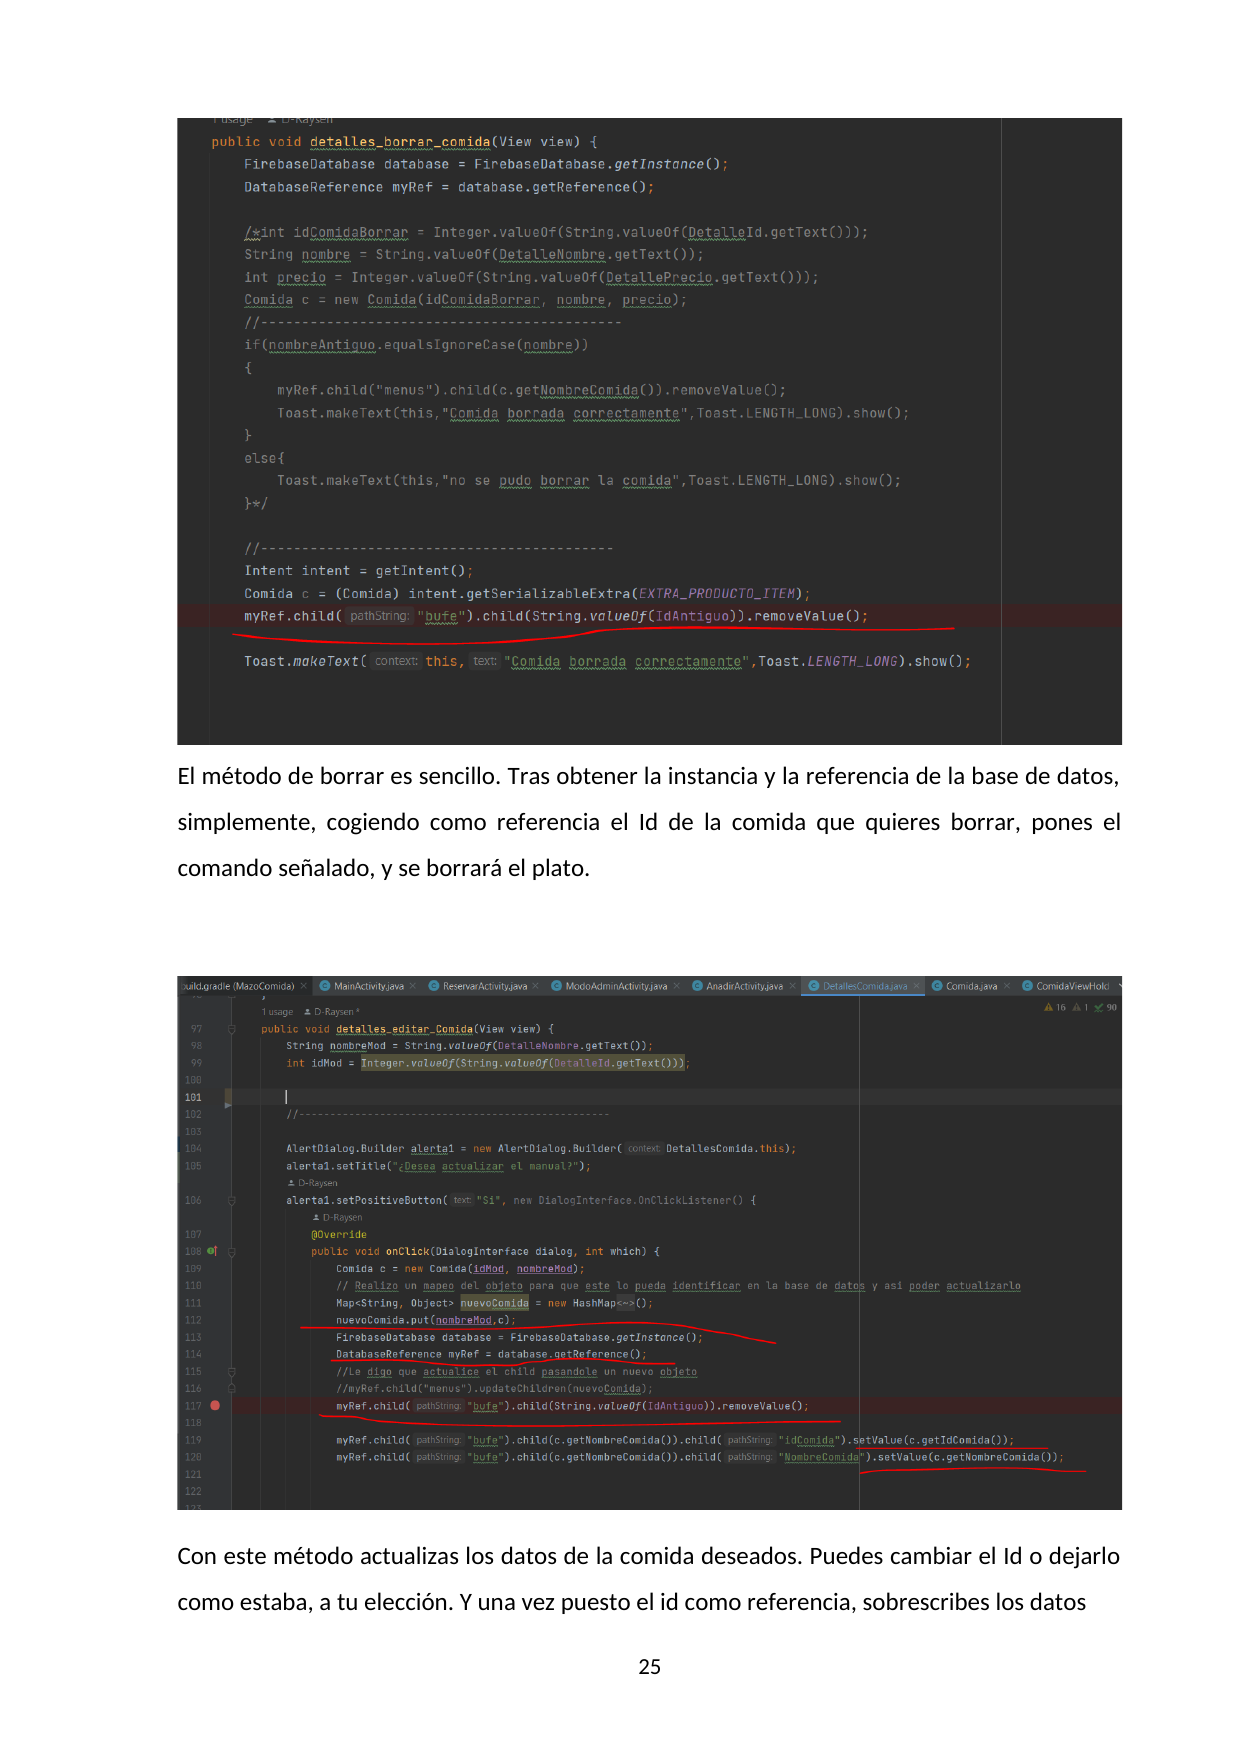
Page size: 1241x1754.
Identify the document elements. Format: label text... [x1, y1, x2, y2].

picture [177, 976, 1123, 1510]
picture [177, 118, 1123, 745]
text Con este método actualizas los datos de la comida deseados. Puedes cambiar el Id o dejarlo como estaba, a tu elección. Y una vez puesto el id como referencia, sobrescribes los datos [177, 1540, 1122, 1616]
text El método de borrar es sencillo. Tras obtener la instancia y la referencia de la base de datos, simplemente, cogiendo como referencia el Id de la comida que quieres borrar, pones el comando señalado, y se borrará el plato. [177, 745, 1122, 882]
